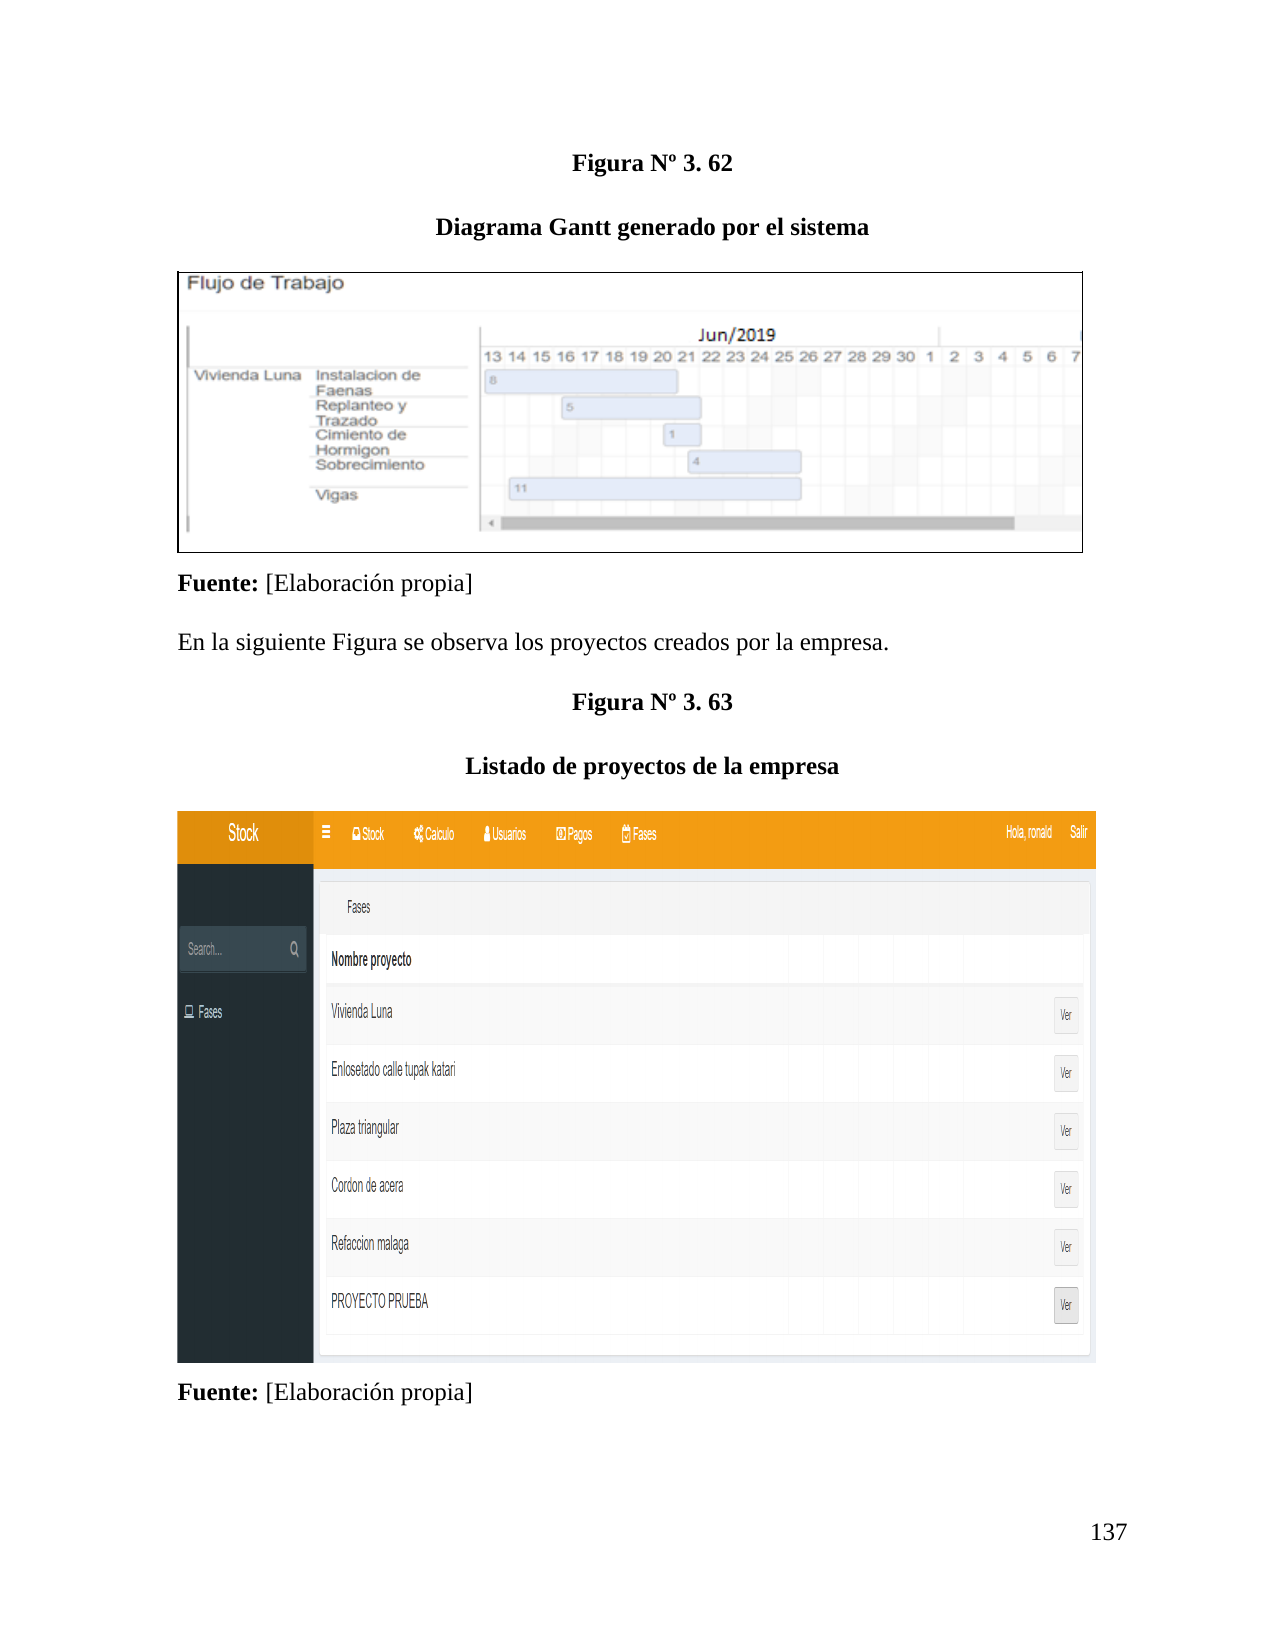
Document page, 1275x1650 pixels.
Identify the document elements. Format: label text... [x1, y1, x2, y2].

text Listado de proyectos de la empresa [177, 751, 1127, 780]
picture [177, 811, 1096, 1363]
picture [179, 273, 1082, 552]
text Fuente: [Elaboración propia] [177, 568, 1127, 596]
text Figura Nº 3. 63 [177, 687, 1127, 716]
text Diagrama Gantt generado por el sistema [177, 212, 1127, 240]
text En la siguiente Figura se observa los proyectos creados por la empresa. [177, 627, 1127, 656]
text Figura Nº 3. 62 [177, 148, 1127, 176]
text Fuente: [Elaboración propia] [177, 1377, 1127, 1405]
